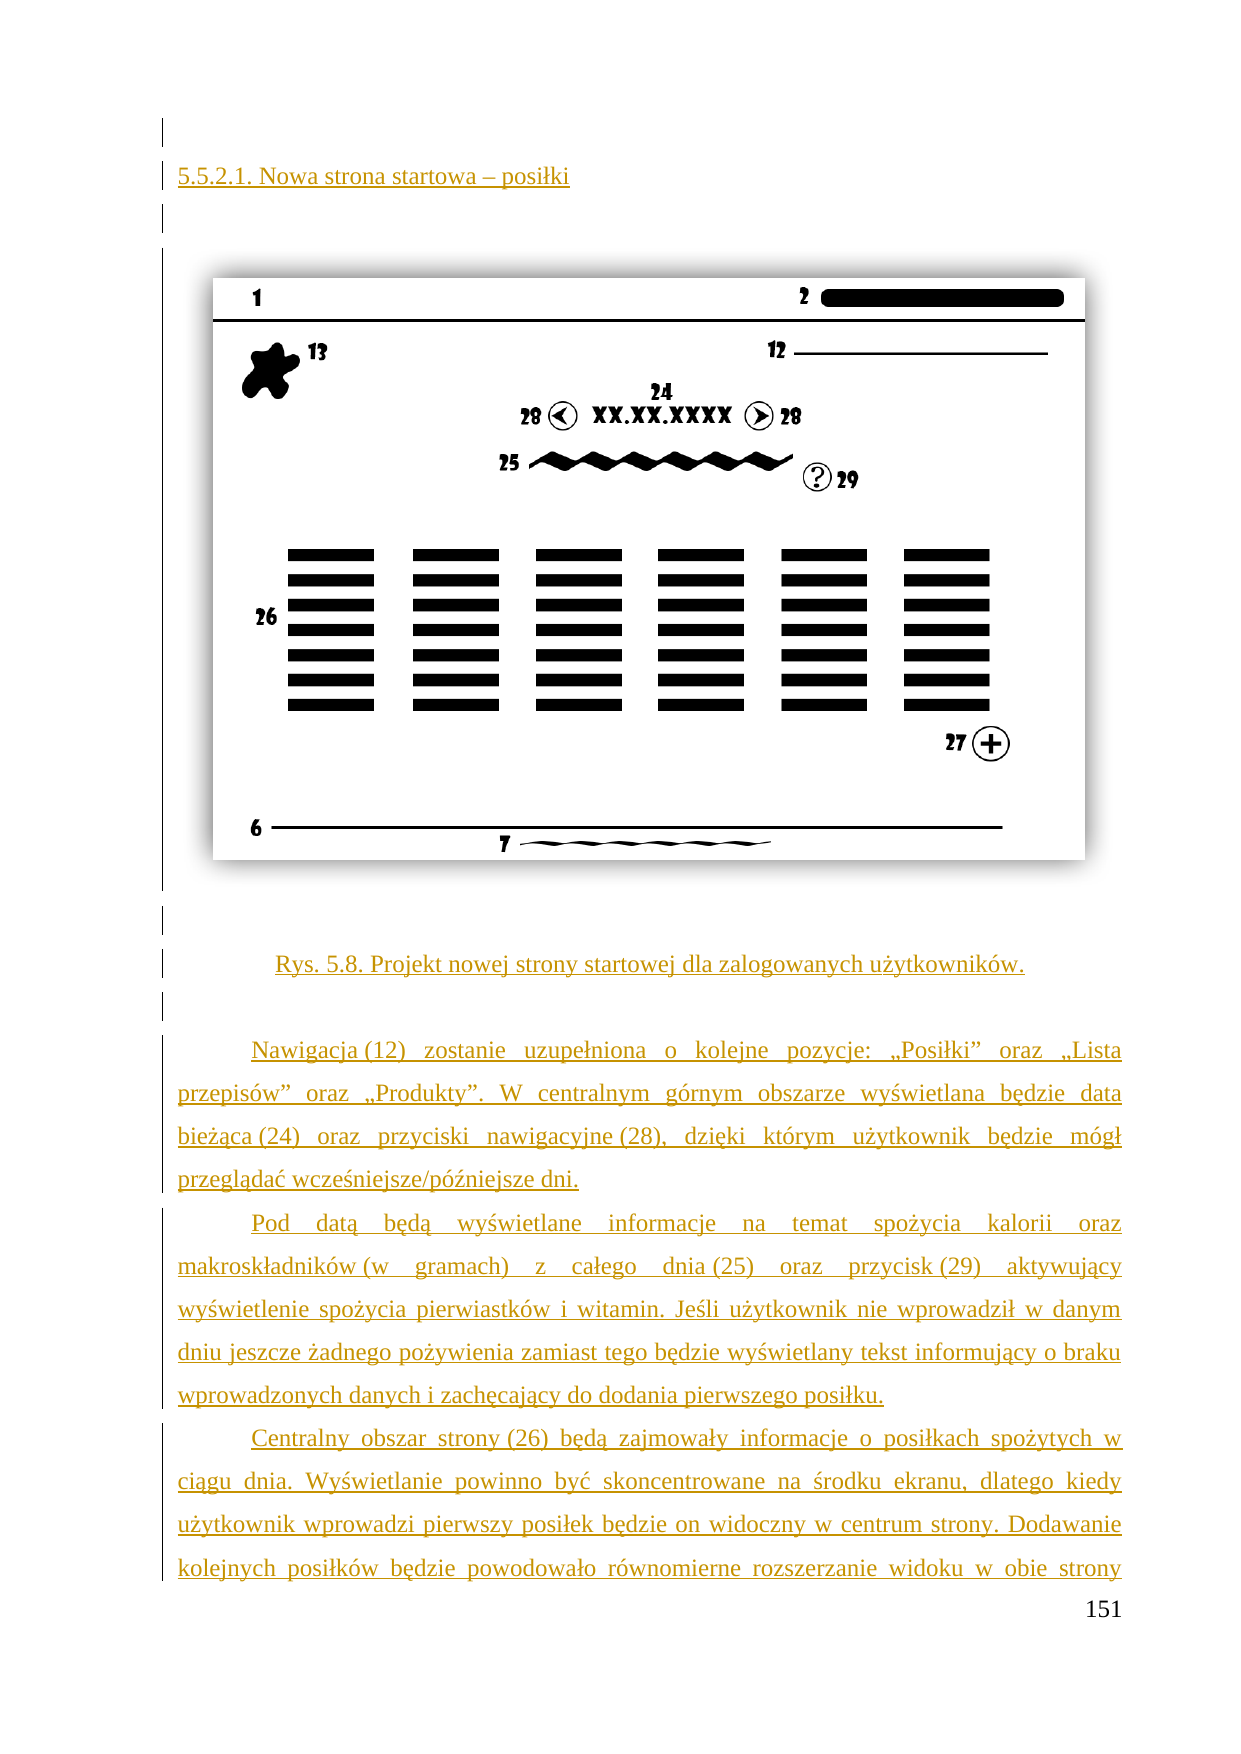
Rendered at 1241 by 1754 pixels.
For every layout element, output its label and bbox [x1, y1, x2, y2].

picture [213, 278, 1085, 860]
